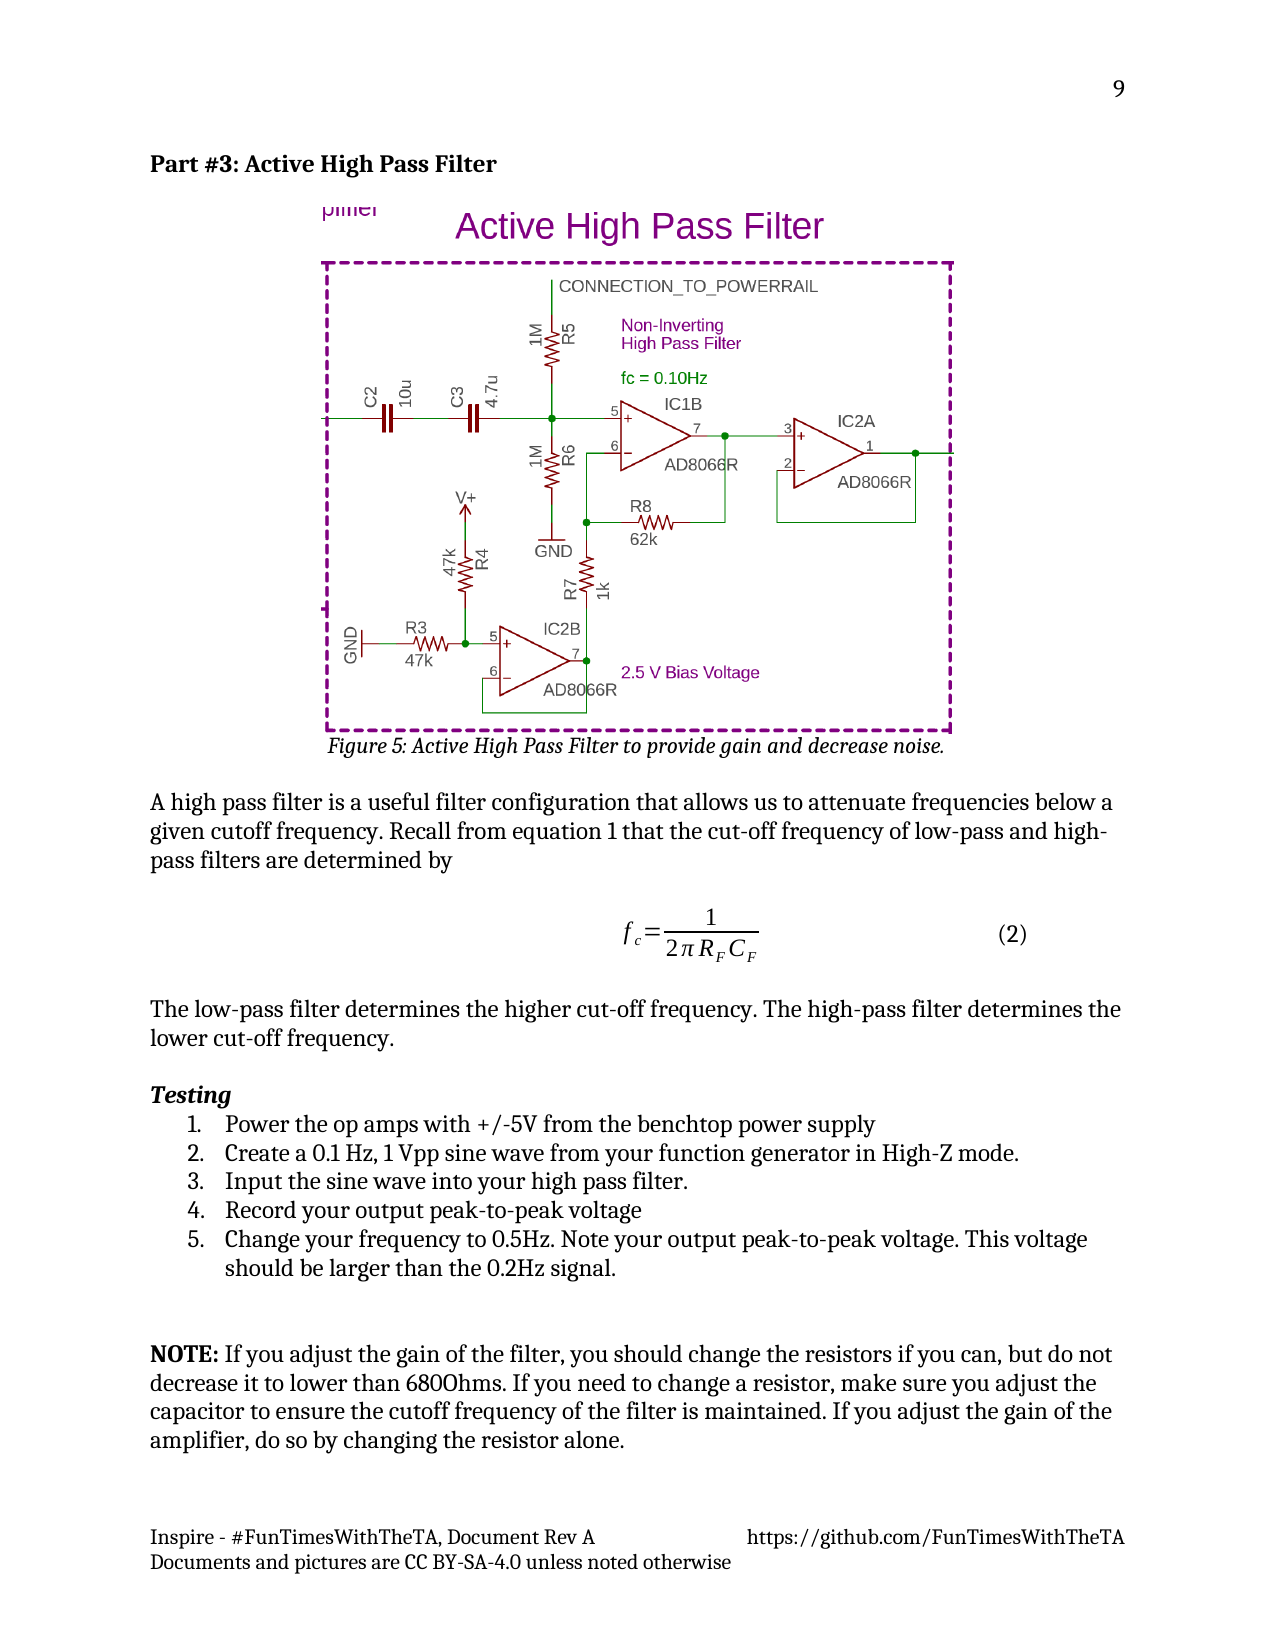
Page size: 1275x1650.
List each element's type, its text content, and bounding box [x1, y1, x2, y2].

list Create a 0.1 Hz, 1 Vpp sine wave from your function generator in High-Z mode. [187, 1138, 1125, 1167]
text (2) [150, 903, 1125, 966]
text A high pass filter is a useful filter configuration that allows us to attenuate frequencies below a given cutoff frequency. Recall from equation 1 that the cut-off frequency of low-pass and high-pass filters are determined by [150, 788, 1125, 874]
text Testing [150, 1081, 1125, 1110]
list Power the op amps with +/-5V from the benchtop power supply [187, 1110, 1125, 1138]
list Input the sine wave into your high pass filter. [187, 1167, 1125, 1196]
list Record your output peak-to-peak voltage [187, 1196, 1125, 1225]
text NOTE: If you adjust the gain of the filter, you should change the resistors if you can, but do not decrease it to lower than 680Ohms. If you need to change a resistor, make sure you adjust the capacitor to ensure the cutoff frequency of the filter is maintained. If you adjust the gain of the amplifier, do so by changing the resistor alone. [150, 1340, 1125, 1455]
text Figure 5: Active High Pass Filter to provide gain and decrease noise. [150, 733, 1125, 759]
picture [321, 207, 954, 734]
text The low-pass filter determines the higher cut-off frequency. The high-pass filter determines the lower cut-off frequency. [150, 995, 1125, 1052]
text Part #3: Active High Pass Filter [150, 150, 1125, 179]
list Change your frequency to 0.5Hz. Note your output peak-to-peak voltage. This voltage should be larger than the 0.2Hz signal. [187, 1225, 1125, 1282]
